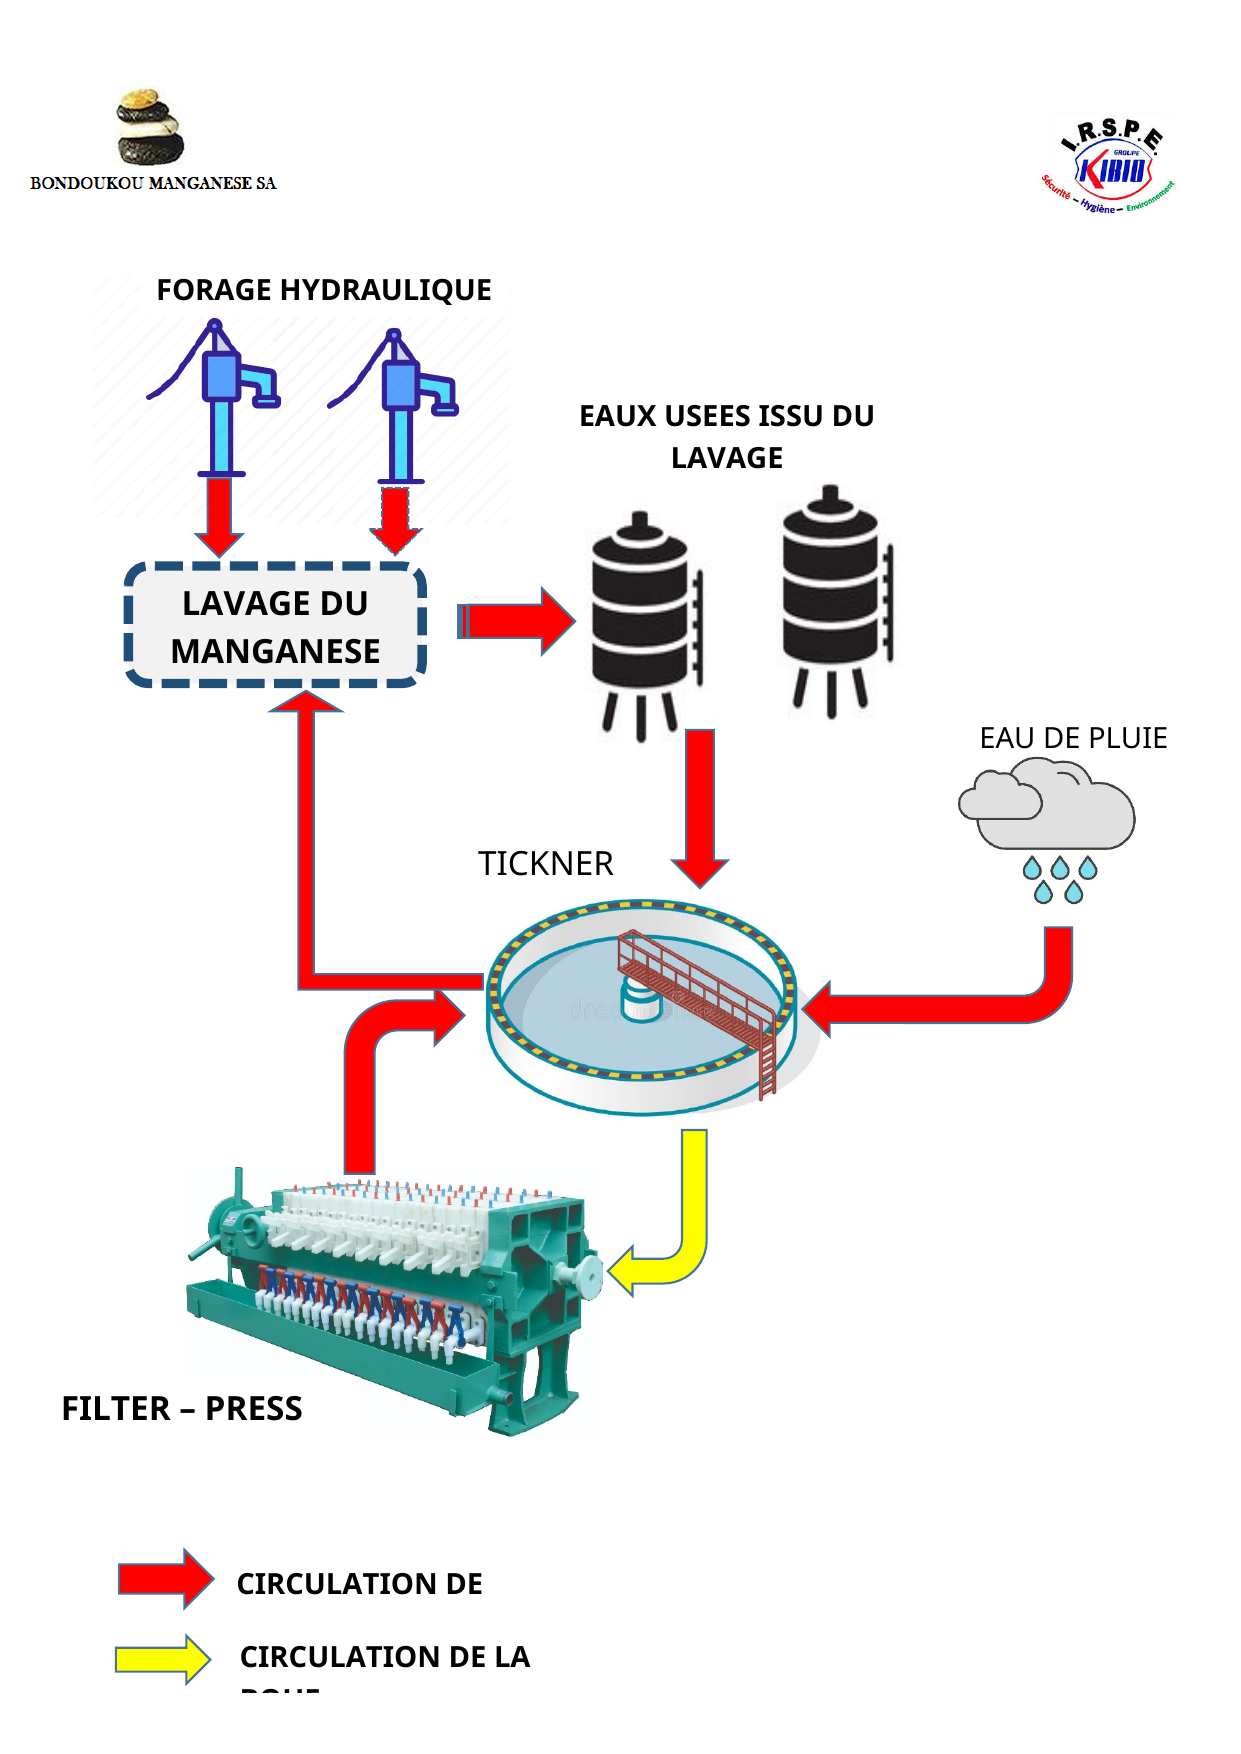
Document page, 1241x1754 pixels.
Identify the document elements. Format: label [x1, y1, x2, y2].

picture [1157, 729, 1165, 736]
picture [522, 435, 1165, 948]
picture [445, 866, 846, 1144]
picture [1021, 98, 1199, 225]
picture [186, 1167, 603, 1437]
picture [92, 276, 512, 525]
picture [1157, 738, 1165, 746]
picture [12, 86, 342, 202]
